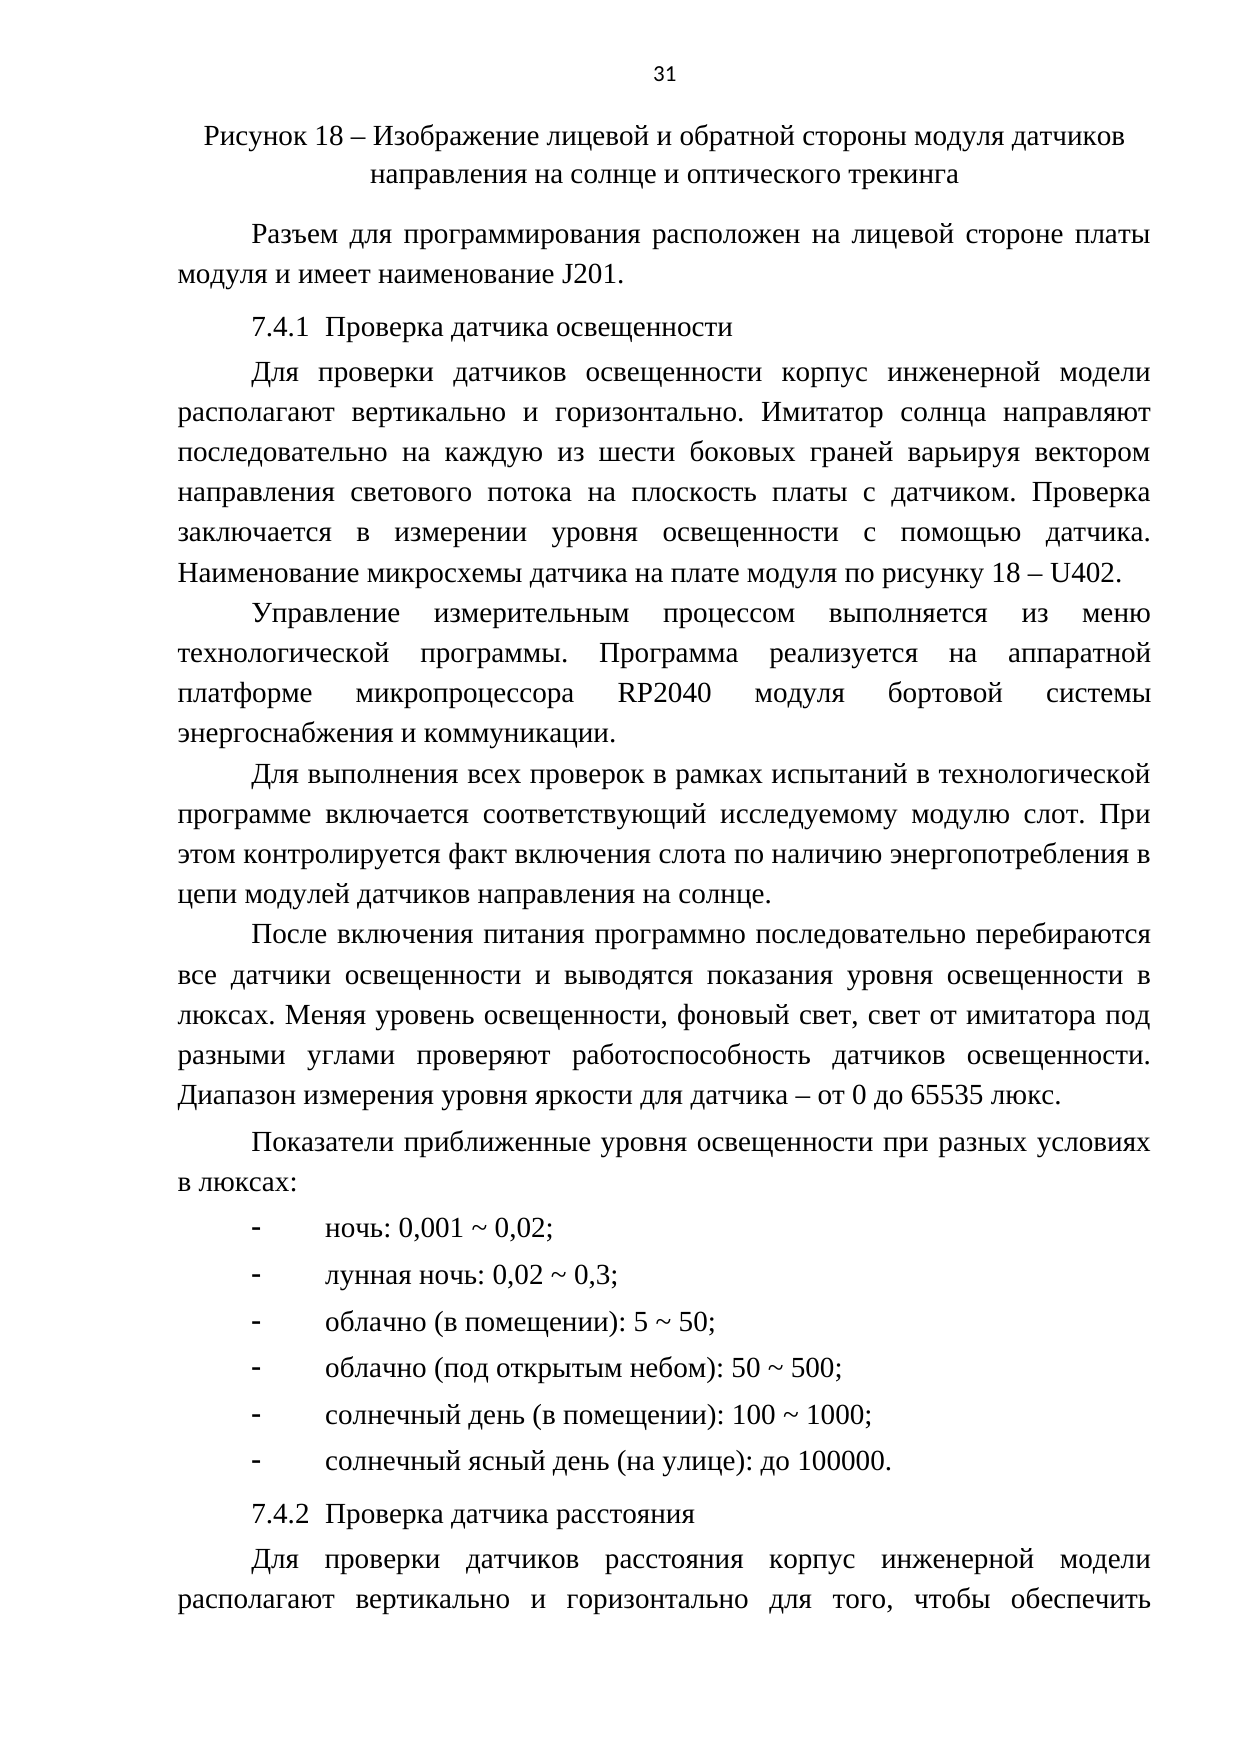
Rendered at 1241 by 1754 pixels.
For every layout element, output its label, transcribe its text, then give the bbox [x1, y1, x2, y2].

list солнечный ясный день (на улице): до 100000. [177, 1443, 1152, 1477]
list ночь: 0,001 ~ 0,02; [177, 1211, 1152, 1244]
list солнечный день (в помещении): 100 ~ 1000; [177, 1397, 1152, 1431]
text Разъем для программирования расположен на лицевой стороне платы модуля и имеет наименование J201. [177, 216, 1152, 290]
text После включения питания программно последовательно перебираются все датчики освещенности и выводятся показания уровня освещенности в люксах. Меняя уровень освещенности, фоновый свет, свет от имитатора под разными углами проверяют работоспособность датчиков освещенности. Диапазон измерения уровня яркости для датчика – от 0 до 65535 люкс. [177, 917, 1152, 1111]
text Для проверки датчиков освещенности корпус инженерной модели располагают вертикально и горизонтально. Имитатор солнца направляют последовательно на каждую из шести боковых граней варьируя вектором направления светового потока на плоскость платы с датчиком. Проверка заключается в измерении уровня освещенности с помощью датчика. Наименование микросхемы датчика на плате модуля по рисунку 18 – U402. [177, 354, 1152, 588]
subtitle Проверка датчика освещенности [177, 309, 1152, 342]
text Для выполнения всех проверок в рамках испытаний в технологической программе включается соответствующий исследуемому модулю слот. При этом контролируется факт включения слота по наличию энергопотребления в цепи модулей датчиков направления на солнце. [177, 756, 1152, 910]
text Рисунок 18 – Изображение лицевой и обратной стороны модуля датчиков направления на солнце и оптического трекинга [177, 118, 1152, 190]
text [177, 1541, 1152, 1615]
list облачно (под открытым небом): 50 ~ 500; [177, 1350, 1152, 1384]
list облачно (в помещении): 5 ~ 50; [177, 1304, 1152, 1337]
text Управление измерительным процессом выполняется из меню технологической программы. Программа реализуется на аппаратной платформе микропроцессора RP2040 модуля бортовой системы энергоснабжения и коммуникации. [177, 595, 1152, 749]
subtitle Проверка датчика расстояния [177, 1496, 1152, 1530]
list лунная ночь: 0,02 ~ 0,3; [177, 1257, 1152, 1291]
text Показатели приближенные уровня освещенности при разных условиях в люксах: [177, 1124, 1152, 1198]
